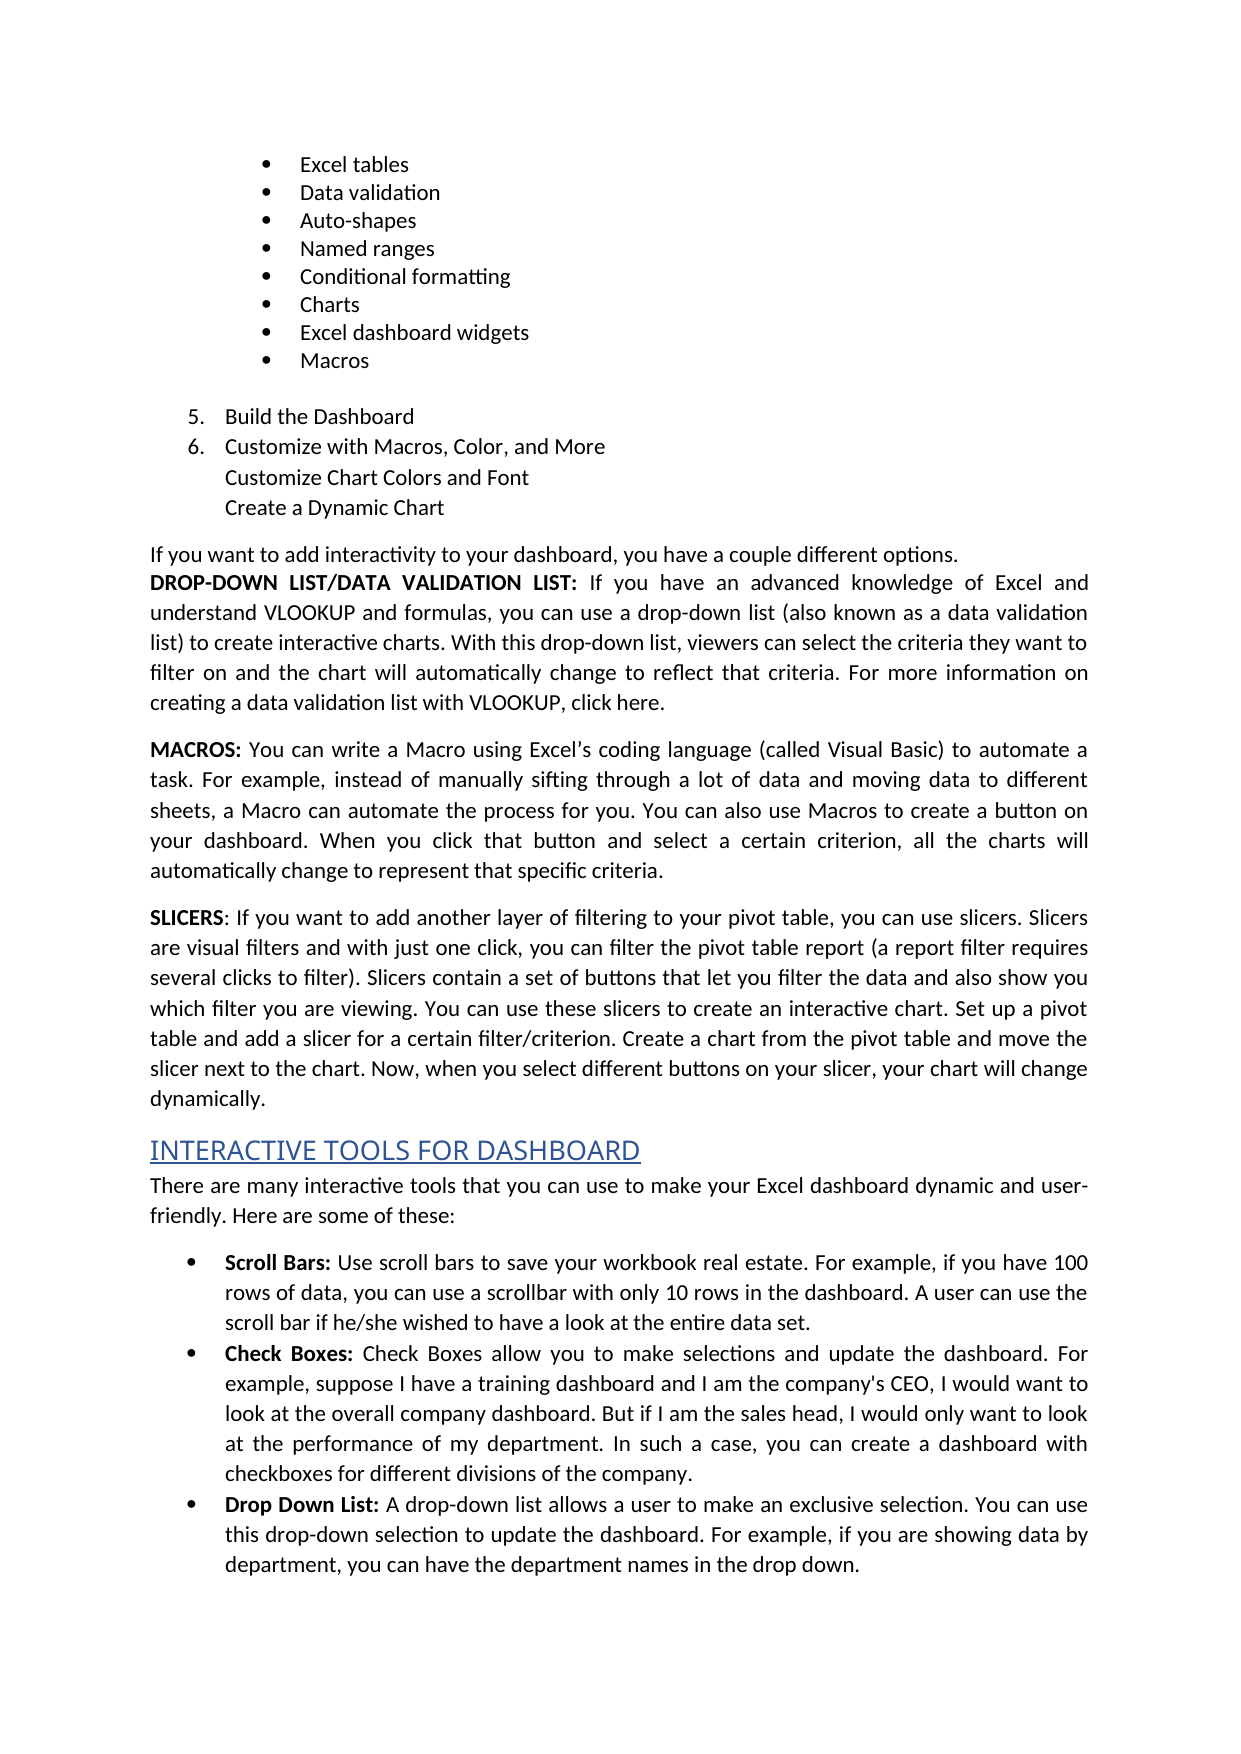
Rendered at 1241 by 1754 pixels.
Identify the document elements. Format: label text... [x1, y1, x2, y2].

list Charts [262, 290, 1090, 318]
list Drop Down List: A drop-down list allows a user to make an exclusive selection. You can use this drop-down selection to update the dashboard. For example, if you are showing data by department, you can have the department names in the drop down. [187, 1490, 1090, 1578]
text SLICERS: If you want to add another layer of filtering to your pivot table, you can use slicers. Slicers are visual filters and with just one click, you can filter the pivot table report (a report filter requires several clicks to filter). Slicers contain a set of buttons that let you filter the data and also show you which filter you are viewing. You can use these slicers to create an interactive chart. Set up a pivot table and add a slicer for a certain filter/criterion. Create a chart from the pivot table and move the slicer next to the chart. Now, when you select different buttons on your slicer, your chart will change dynamically. [150, 903, 1090, 1112]
list Scroll Bars: Use scroll bars to save your workbook real estate. For example, if you have 100 rows of data, you can use a scrollbar with only 10 rows in the dashboard. A user can use the scroll bar if he/she wished to have a look at the entire data set. [187, 1248, 1090, 1337]
list Excel tables [262, 150, 1090, 178]
text If you want to add interactivity to your dashboard, you have a couple different options. [150, 540, 1090, 568]
list Named ranges [262, 234, 1090, 262]
list Create a Dynamic Chart [225, 493, 1090, 521]
list Auto-shapes [262, 206, 1090, 234]
text There are many interactive tools that you can use to make your Excel dashboard dynamic and user-friendly. Here are some of these: [150, 1171, 1090, 1229]
list Customize with Macros, Color, and More [187, 432, 1090, 460]
text MACROS: You can write a Macro using Excel’s coding language (called Visual Basic) to automate a task. For example, instead of manually sifting through a lot of data and moving data to different sheets, a Macro can automate the process for you. You can also use Macros to create a button on your dashboard. When you click that button and select a certain criterion, all the charts will automatically change to represent that specific criteria. [150, 735, 1090, 884]
list Build the Dashboard [187, 402, 1090, 430]
list Macros [262, 346, 1090, 374]
list Conditional formatting [262, 262, 1090, 290]
list Excel dashboard widgets [262, 318, 1090, 346]
subtitle INTERACTIVE TOOLS FOR DASHBOARD [150, 1131, 1090, 1168]
list Customize Chart Colors and Font [225, 463, 1090, 491]
list Data validation [262, 178, 1090, 206]
list Check Boxes: Check Boxes allow you to make selections and update the dashboard. For example, suppose I have a training dashboard and I am the company's CEO, I would want to look at the overall company dashboard. But if I am the sales head, I would only want to look at the performance of my department. In such a case, you can create a dashboard with checkboxes for different divisions of the company. [187, 1339, 1090, 1488]
text DROP-DOWN LIST/DATA VALIDATION LIST: If you have an advanced knowledge of Excel and understand VLOOKUP and formulas, you can use a drop-down list (also known as a data validation list) to create interactive charts. With this drop-down list, viewers can select the criteria they want to filter on and the chart will automatically change to reflect that criteria. For more information on creating a data validation list with VLOOKUP, click here. [150, 568, 1090, 717]
